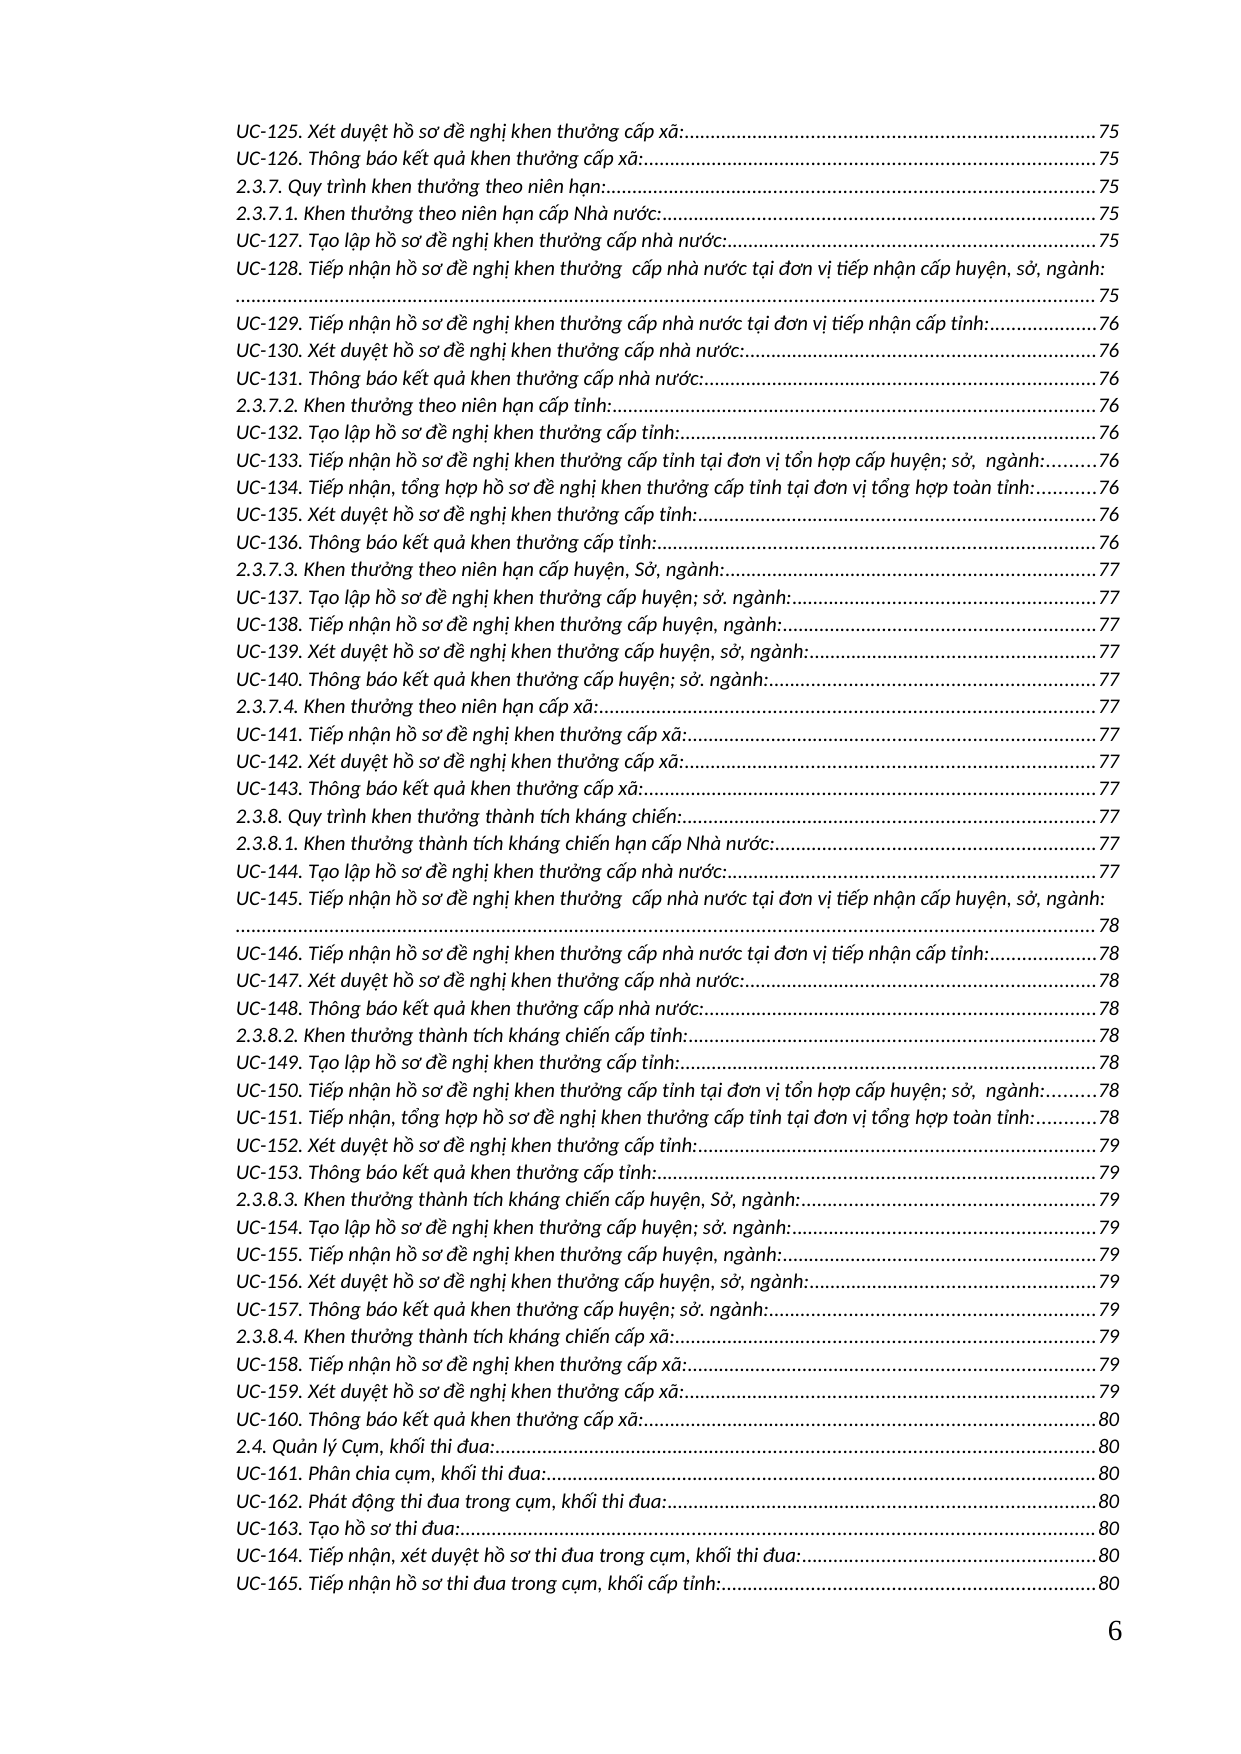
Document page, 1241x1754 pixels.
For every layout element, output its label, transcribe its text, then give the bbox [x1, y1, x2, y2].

text UC-146. Tiếp nhận hồ sơ đề nghị khen thưởng cấp nhà nước tại đơn vị tiếp nhận cấp tỉnh: 78 [236, 940, 1122, 965]
text UC-157. Thông báo kết quả khen thưởng cấp huyện; sở. ngành: 79 [236, 1296, 1122, 1322]
text UC-164. Tiếp nhận, xét duyệt hồ sơ thi đua trong cụm, khối thi đua: 80 [236, 1543, 1122, 1568]
text UC-145. Tiếp nhận hồ sơ đề nghị khen thưởng cấp nhà nước tại đơn vị tiếp nhận cấp huyện, sở, ngành: 78 [236, 885, 1122, 938]
text 2.3.8.1. Khen thưởng thành tích kháng chiến hạn cấp Nhà nước: 77 [236, 830, 1122, 856]
text UC-142. Xét duyệt hồ sơ đề nghị khen thưởng cấp xã: 77 [236, 748, 1122, 774]
text UC-139. Xét duyệt hồ sơ đề nghị khen thưởng cấp huyện, sở, ngành: 77 [236, 639, 1122, 664]
text UC-155. Tiếp nhận hồ sơ đề nghị khen thưởng cấp huyện, ngành: 79 [236, 1241, 1122, 1267]
text 2.3.7. Quy trình khen thưởng theo niên hạn: 75 [236, 173, 1122, 198]
text UC-151. Tiếp nhận, tổng hợp hồ sơ đề nghị khen thưởng cấp tỉnh tại đơn vị tổng hợp toàn tỉnh: 78 [236, 1104, 1122, 1130]
text UC-129. Tiếp nhận hồ sơ đề nghị khen thưởng cấp nhà nước tại đơn vị tiếp nhận cấp tỉnh: 76 [236, 310, 1122, 335]
text UC-137. Tạo lập hồ sơ đề nghị khen thưởng cấp huyện; sở. ngành: 77 [236, 584, 1122, 609]
text UC-135. Xét duyệt hồ sơ đề nghị khen thưởng cấp tỉnh: 76 [236, 502, 1122, 527]
text UC-158. Tiếp nhận hồ sơ đề nghị khen thưởng cấp xã: 79 [236, 1351, 1122, 1376]
text UC-130. Xét duyệt hồ sơ đề nghị khen thưởng cấp nhà nước: 76 [236, 337, 1122, 363]
text UC-154. Tạo lập hồ sơ đề nghị khen thưởng cấp huyện; sở. ngành: 79 [236, 1214, 1122, 1239]
text UC-162. Phát động thi đua trong cụm, khối thi đua: 80 [236, 1488, 1122, 1513]
text UC-143. Thông báo kết quả khen thưởng cấp xã: 77 [236, 776, 1122, 801]
text UC-150. Tiếp nhận hồ sơ đề nghị khen thưởng cấp tỉnh tại đơn vị tổn hợp cấp huyện; sở, ngành: 78 [236, 1077, 1122, 1102]
text UC-131. Thông báo kết quả khen thưởng cấp nhà nước: 76 [236, 365, 1122, 390]
text UC-153. Thông báo kết quả khen thưởng cấp tỉnh: 79 [236, 1159, 1122, 1184]
text UC-125. Xét duyệt hồ sơ đề nghị khen thưởng cấp xã: 75 [236, 118, 1122, 143]
text 2.3.8. Quy trình khen thưởng thành tích kháng chiến: 77 [236, 803, 1122, 828]
text UC-148. Thông báo kết quả khen thưởng cấp nhà nước: 78 [236, 995, 1122, 1020]
text UC-163. Tạo hồ sơ thi đua: 80 [236, 1515, 1122, 1541]
text 2.3.8.2. Khen thưởng thành tích kháng chiến cấp tỉnh: 78 [236, 1022, 1122, 1048]
text UC-141. Tiếp nhận hồ sơ đề nghị khen thưởng cấp xã: 77 [236, 721, 1122, 746]
text UC-128. Tiếp nhận hồ sơ đề nghị khen thưởng cấp nhà nước tại đơn vị tiếp nhận cấp huyện, sở, ngành: 75 [236, 255, 1122, 308]
text UC-140. Thông báo kết quả khen thưởng cấp huyện; sở. ngành: 77 [236, 666, 1122, 691]
text 2.3.7.2. Khen thưởng theo niên hạn cấp tỉnh: 76 [236, 392, 1122, 417]
text UC-161. Phân chia cụm, khối thi đua: 80 [236, 1461, 1122, 1486]
text UC-132. Tạo lập hồ sơ đề nghị khen thưởng cấp tỉnh: 76 [236, 419, 1122, 445]
text UC-133. Tiếp nhận hồ sơ đề nghị khen thưởng cấp tỉnh tại đơn vị tổn hợp cấp huyện; sở, ngành: 76 [236, 447, 1122, 472]
text 2.3.7.1. Khen thưởng theo niên hạn cấp Nhà nước: 75 [236, 200, 1122, 226]
text UC-144. Tạo lập hồ sơ đề nghị khen thưởng cấp nhà nước: 77 [236, 858, 1122, 883]
text 2.3.7.3. Khen thưởng theo niên hạn cấp huyện, Sở, ngành: 77 [236, 556, 1122, 582]
text UC-159. Xét duyệt hồ sơ đề nghị khen thưởng cấp xã: 79 [236, 1378, 1122, 1404]
text UC-136. Thông báo kết quả khen thưởng cấp tỉnh: 76 [236, 529, 1122, 554]
text UC-152. Xét duyệt hồ sơ đề nghị khen thưởng cấp tỉnh: 79 [236, 1132, 1122, 1157]
text 2.3.8.3. Khen thưởng thành tích kháng chiến cấp huyện, Sở, ngành: 79 [236, 1187, 1122, 1212]
text 2.3.7.4. Khen thưởng theo niên hạn cấp xã: 77 [236, 693, 1122, 719]
text UC-149. Tạo lập hồ sơ đề nghị khen thưởng cấp tỉnh: 78 [236, 1049, 1122, 1075]
text 2.3.8.4. Khen thưởng thành tích kháng chiến cấp xã: 79 [236, 1323, 1122, 1349]
text UC-134. Tiếp nhận, tổng hợp hồ sơ đề nghị khen thưởng cấp tỉnh tại đơn vị tổng hợp toàn tỉnh: 76 [236, 474, 1122, 500]
text UC-160. Thông báo kết quả khen thưởng cấp xã: 80 [236, 1406, 1122, 1431]
text UC-126. Thông báo kết quả khen thưởng cấp xã: 75 [236, 146, 1122, 171]
text UC-127. Tạo lập hồ sơ đề nghị khen thưởng cấp nhà nước: 75 [236, 228, 1122, 253]
text UC-156. Xét duyệt hồ sơ đề nghị khen thưởng cấp huyện, sở, ngành: 79 [236, 1269, 1122, 1294]
text UC-138. Tiếp nhận hồ sơ đề nghị khen thưởng cấp huyện, ngành: 77 [236, 611, 1122, 637]
text 2.4. Quản lý Cụm, khối thi đua: 80 [236, 1433, 1122, 1458]
text UC-147. Xét duyệt hồ sơ đề nghị khen thưởng cấp nhà nước: 78 [236, 967, 1122, 993]
text UC-165. Tiếp nhận hồ sơ thi đua trong cụm, khối cấp tỉnh: 80 [236, 1570, 1122, 1596]
